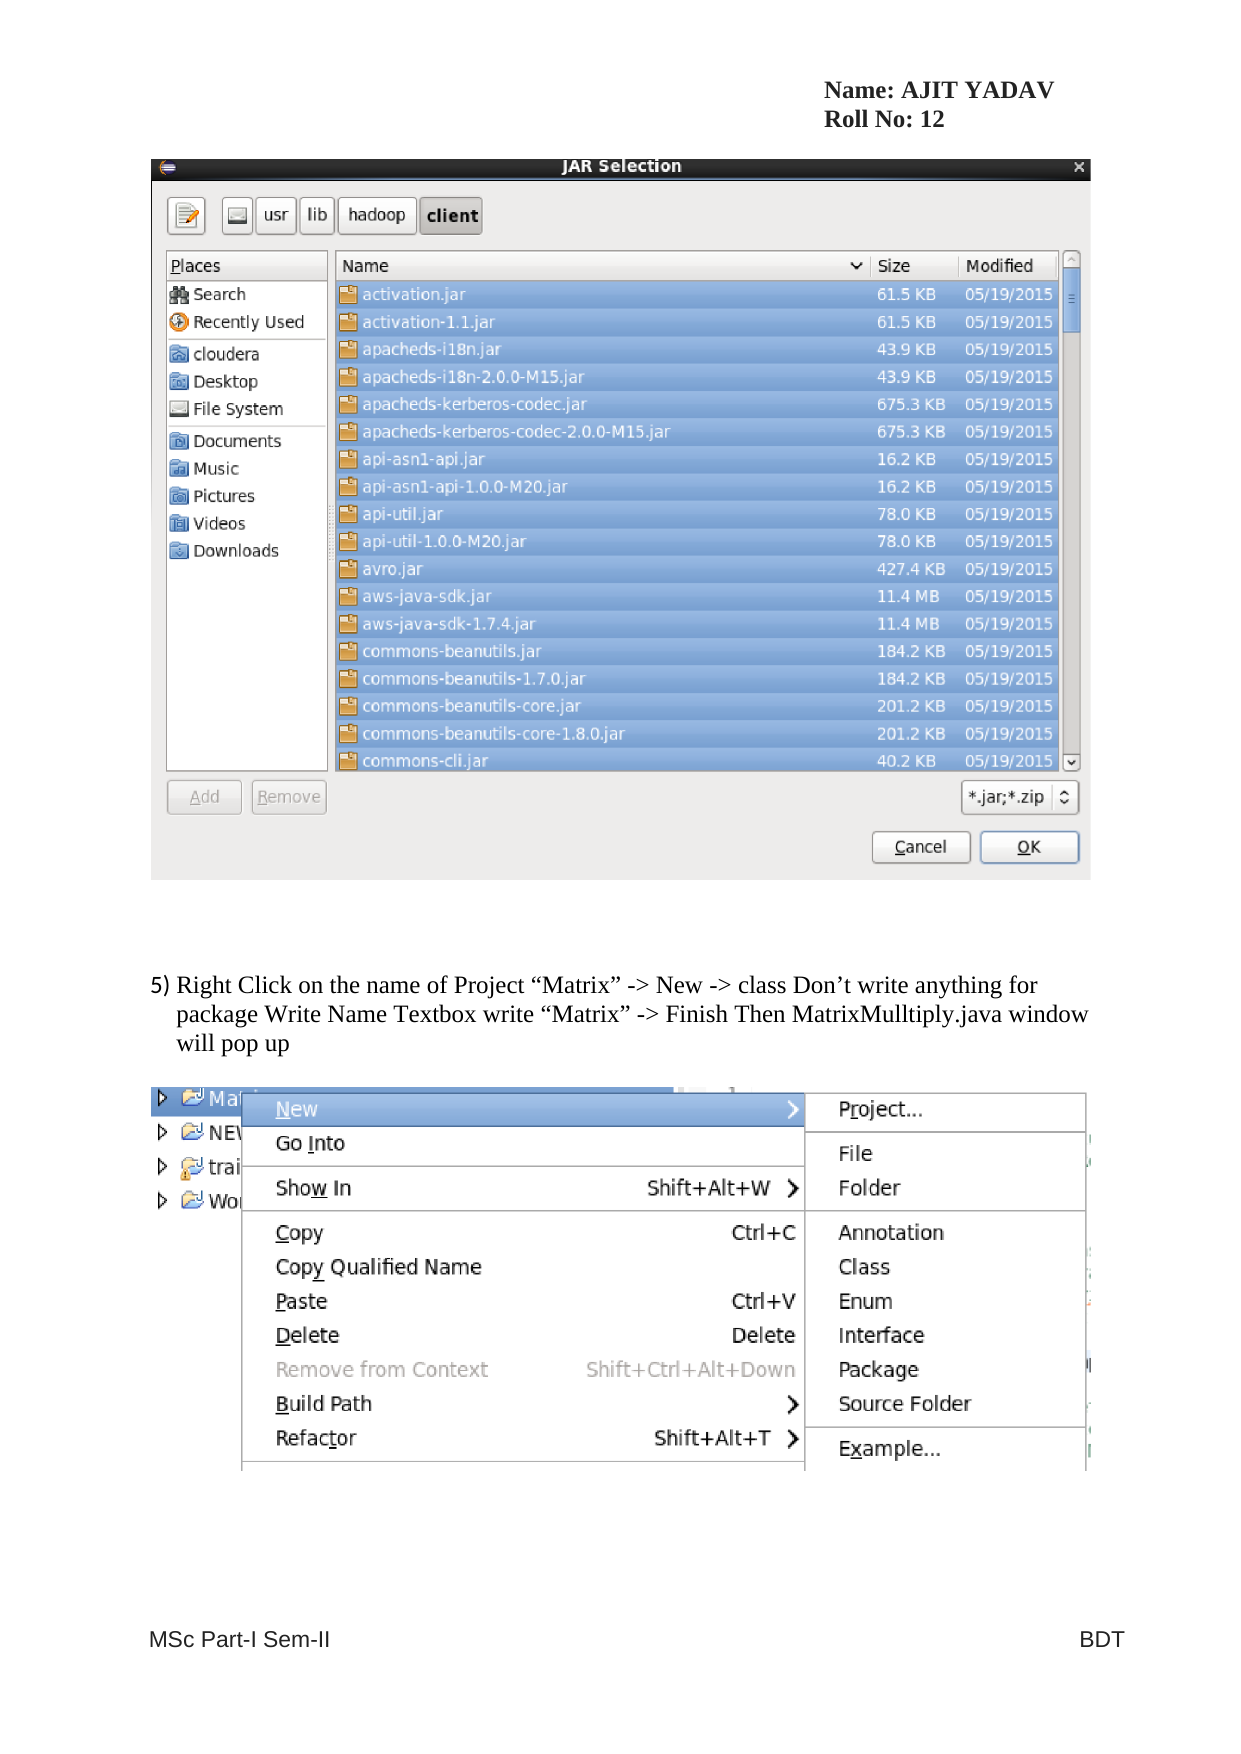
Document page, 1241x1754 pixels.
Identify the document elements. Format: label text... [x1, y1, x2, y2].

list Right Click on the name of Project “Matrix” -> New -> class Don’t write anything for package Write Name Textbox write “Matrix” -> Finish Then MatrixMulltiply.java window will pop up [150, 969, 1090, 1057]
picture [150, 158, 1091, 880]
picture [150, 1087, 1091, 1471]
